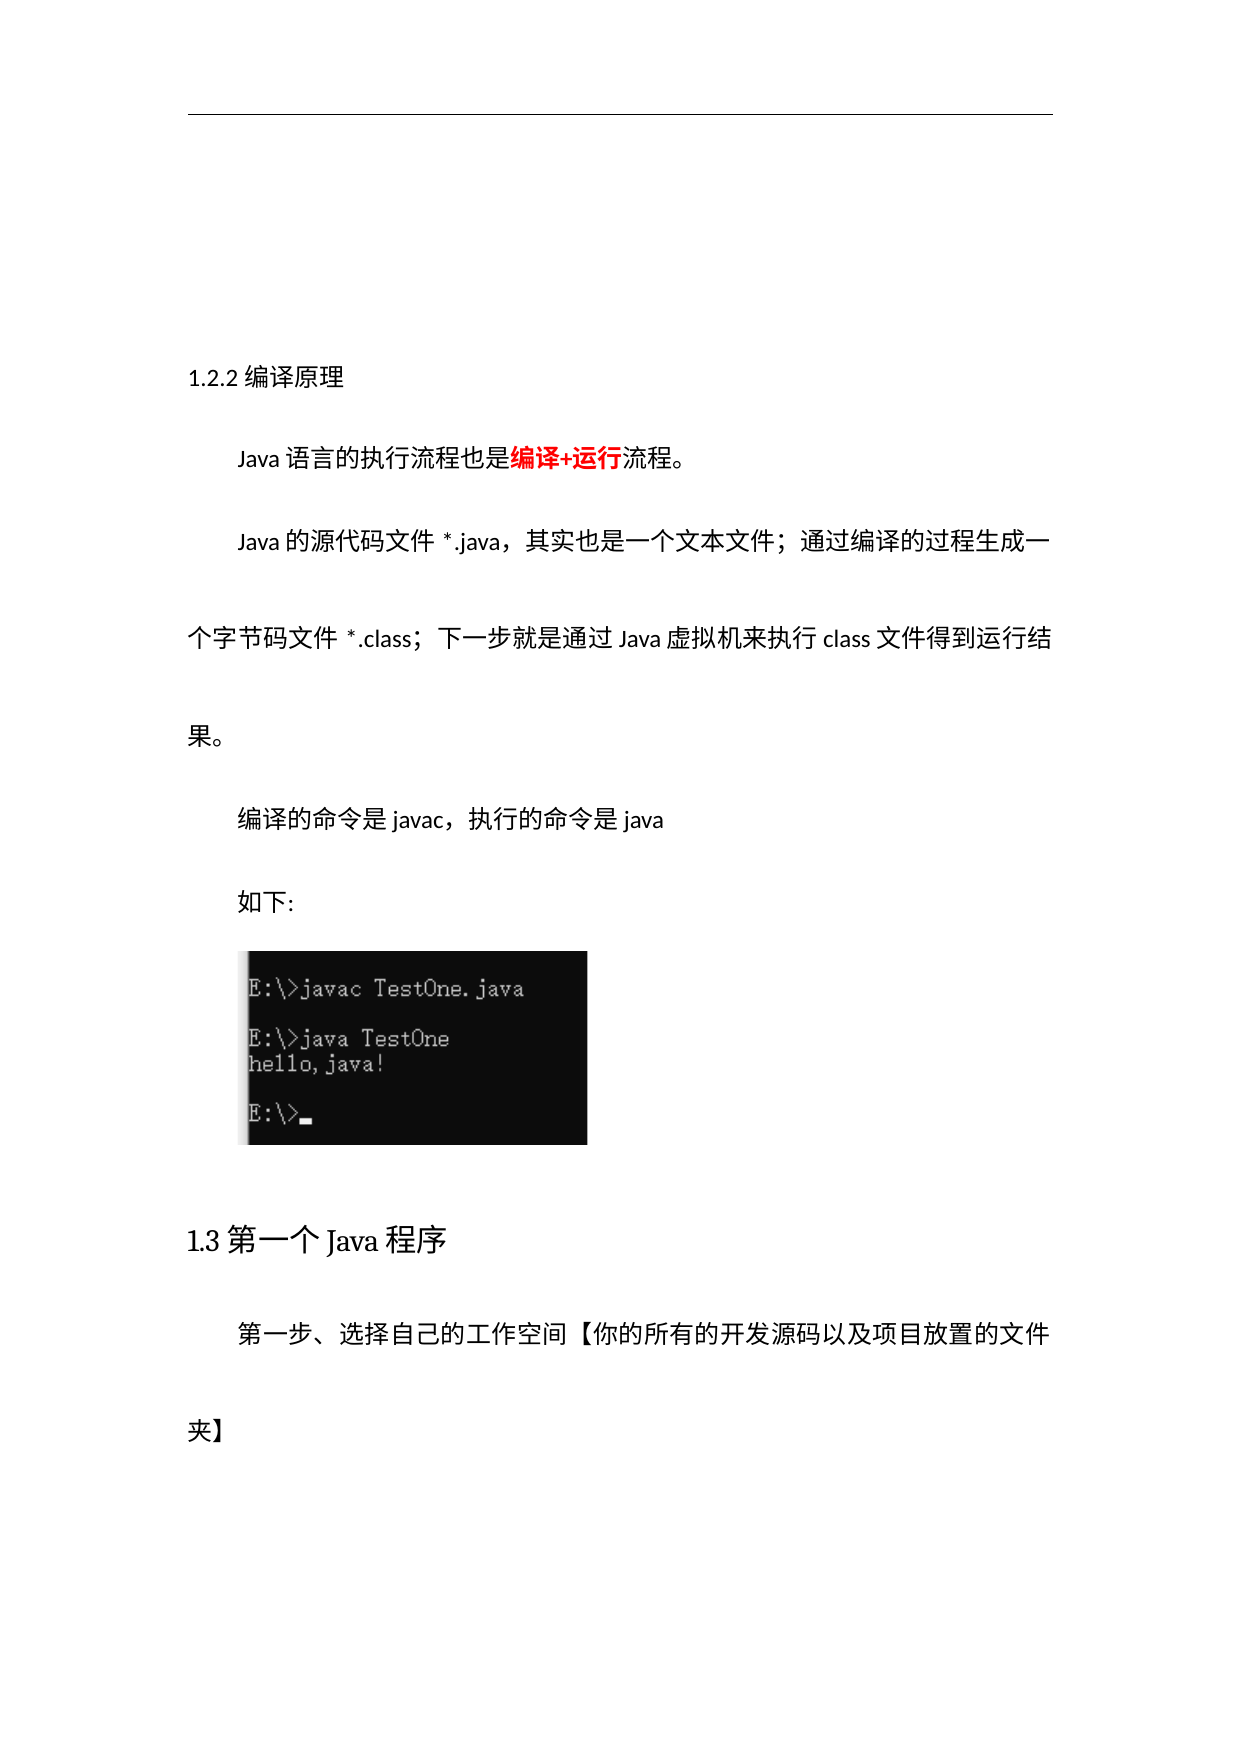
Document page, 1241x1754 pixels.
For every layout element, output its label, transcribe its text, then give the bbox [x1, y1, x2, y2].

text 如下: [187, 868, 1053, 933]
text Java的源代码文件 *.java，其实也是一个文本文件；通过编译的过程生成一个字节码文件 *.class；下一步就是通过Java虚拟机来执行class文件得到运行结果。 [187, 507, 1053, 767]
subtitle 1.2.2 编译原理 [187, 357, 1053, 393]
text 第一步、选择自己的工作空间【你的所有的开发源码以及项目放置的文件夹】 [187, 1300, 1053, 1462]
text 编译的命令是javac，执行的命令是java [187, 785, 1053, 850]
subtitle 1.3 第一个Java程序 [187, 1216, 1053, 1261]
text Java语言的执行流程也是编译+运行流程。 [187, 424, 1053, 489]
picture [237, 951, 588, 1145]
